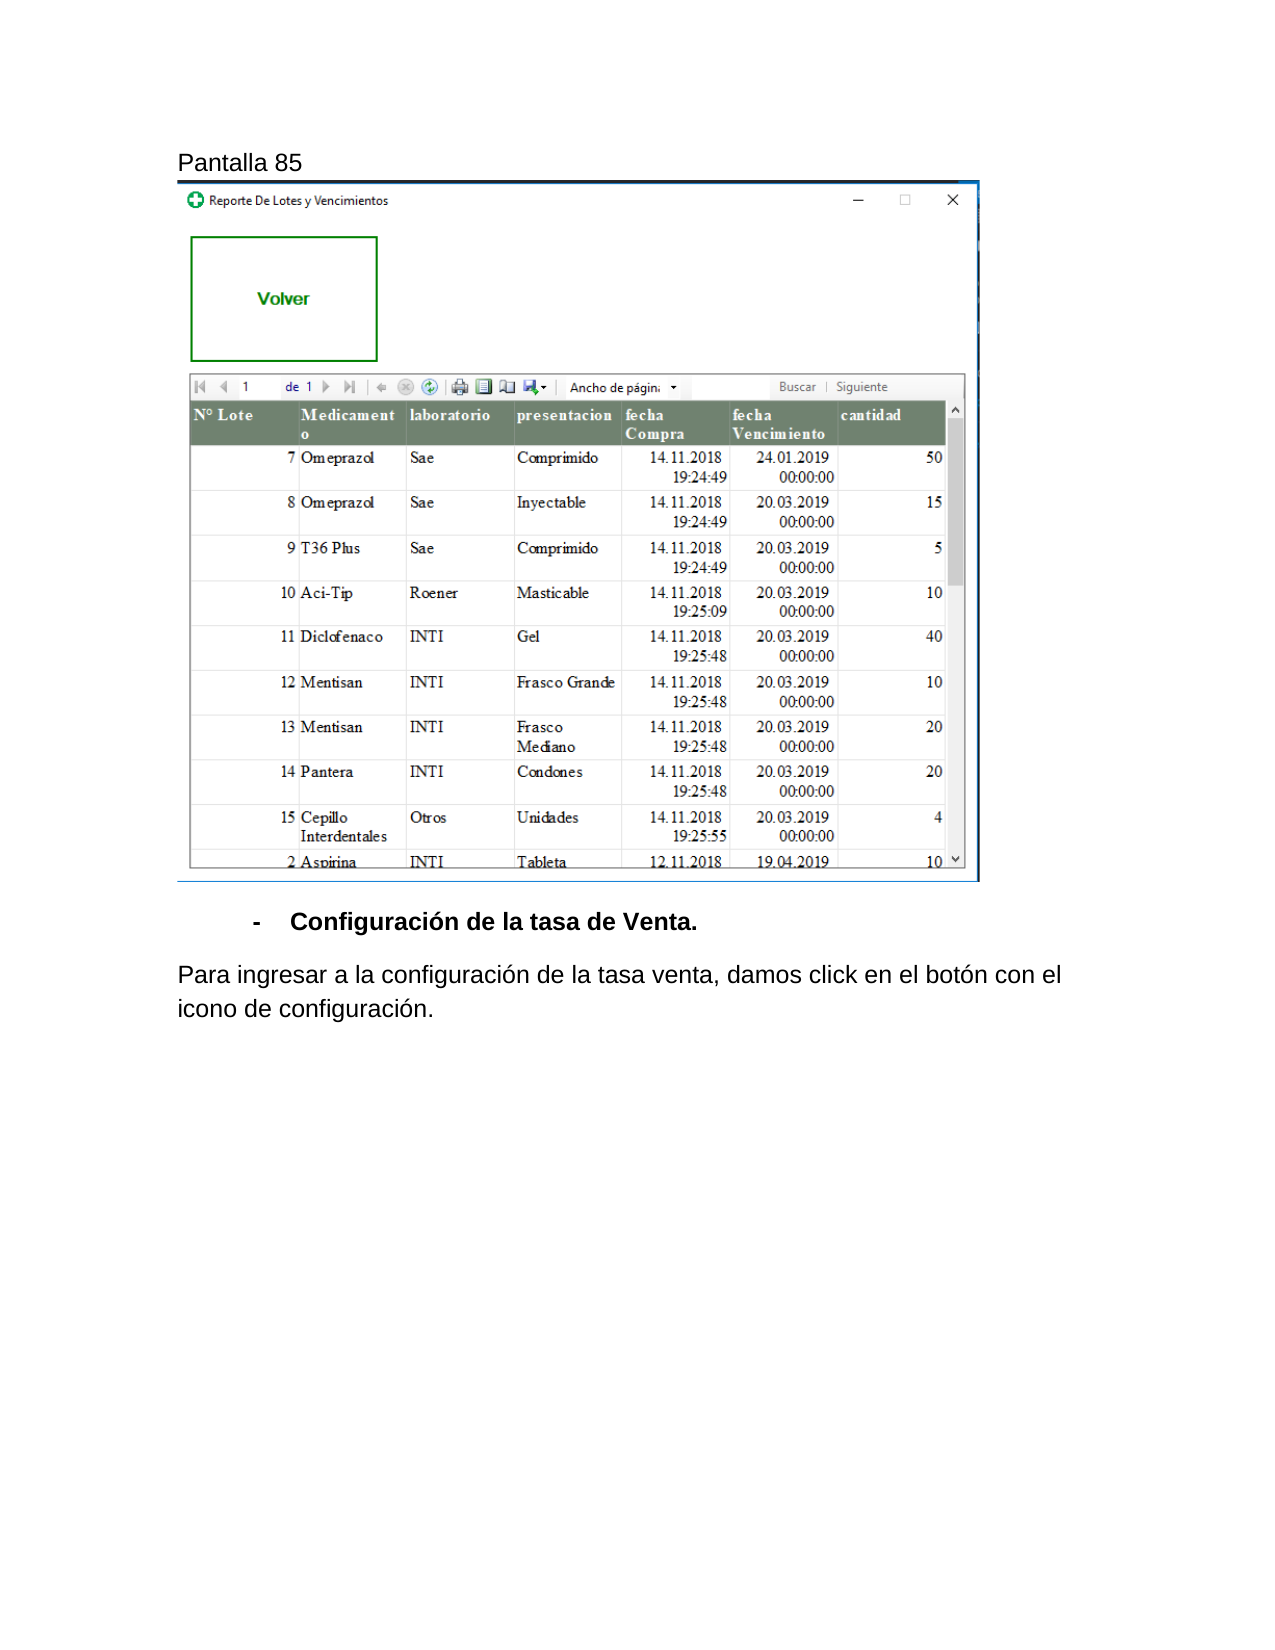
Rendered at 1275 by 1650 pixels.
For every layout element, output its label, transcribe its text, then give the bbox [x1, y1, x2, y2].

picture [177, 180, 980, 882]
list Configuración de la tasa de Venta. [252, 907, 1098, 935]
text Para ingresar a la configuración de la tasa venta, damos click en el botón con el icono de configuración. [177, 961, 1098, 1022]
